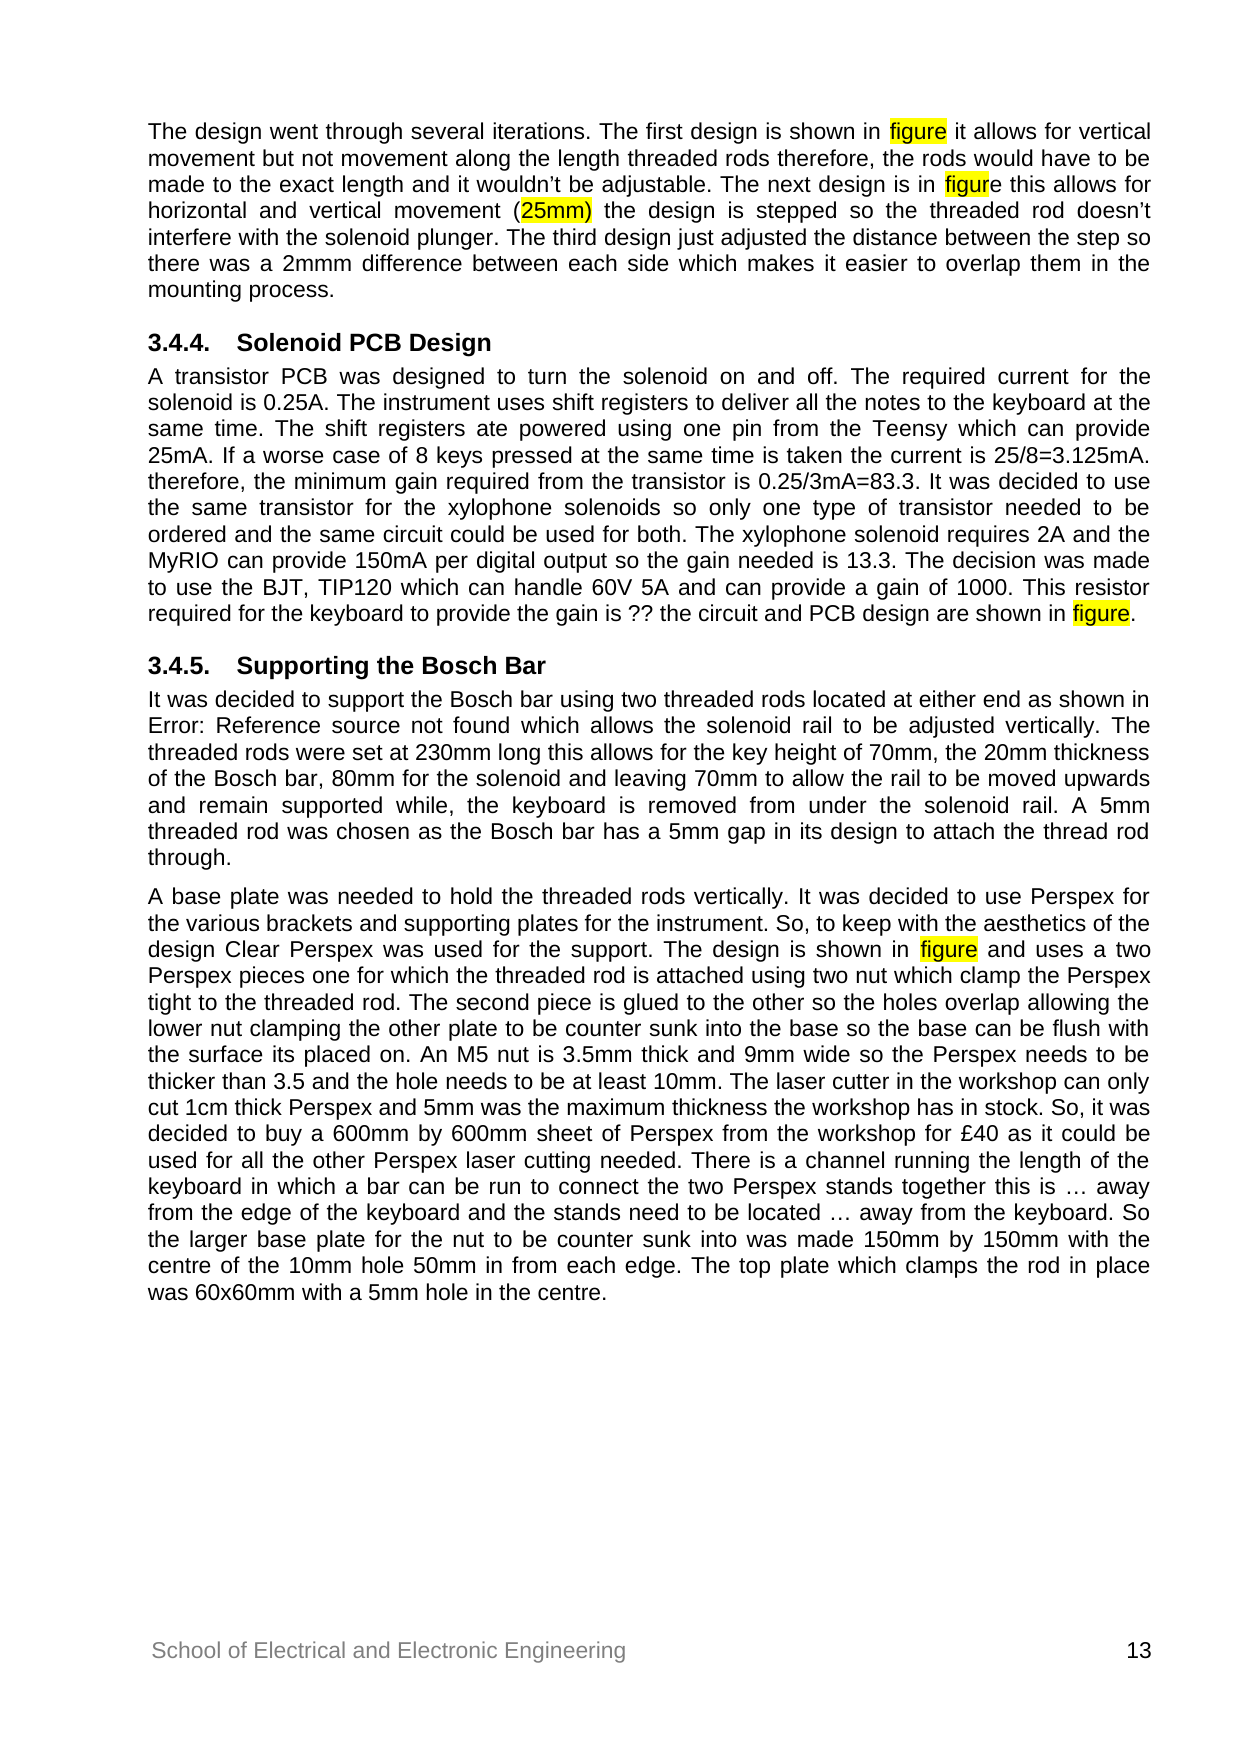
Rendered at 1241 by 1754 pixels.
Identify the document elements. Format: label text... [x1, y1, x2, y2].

text A base plate was needed to hold the threaded rods vertically. It was decided to use Perspex for the various brackets and supporting plates for the instrument. So, to keep with the aesthetics of the design Clear Perspex was used for the support. The design is shown in figure and uses a two Perspex pieces one for which the threaded rod is attached using two nut which clamp the Perspex tight to the threaded rod. The second piece is glued to the other so the holes overlap allowing the lower nut clamping the other plate to be counter sunk into the base so the base can be flush with the surface its placed on. An M5 nut is 3.5mm thick and 9mm wide so the Perspex needs to be thicker than 3.5 and the hole needs to be at least 10mm. The laser cutter in the workshop can only cut 1cm thick Perspex and 5mm was the maximum thickness the workshop has in stock. So, it was decided to buy a 600mm by 600mm sheet of Perspex from the workshop for £40 as it could be used for all the other Perspex laser cutting needed. There is a channel running the length of the keyboard in which a bar can be run to connect the two Perspex stands together this is … away from the edge of the keyboard and the stands need to be located … away from the keyboard. So the larger base plate for the nut to be counter sunk into was made 150mm by 150mm with the centre of the 10mm hole 50mm in from each edge. The top plate which clamps the rod in place was 60x60mm with a 5mm hole in the centre. [148, 883, 1152, 1305]
text A transistor PCB was designed to turn the solenoid on and off. The required current for the solenoid is 0.25A. The instrument uses shift registers to deliver all the notes to the keyboard at the same time. The shift registers ate powered using one pin from the Teensy which can provide 25mA. If a worse case of 8 keys pressed at the same time is taken the current is 25/8=3.125mA. therefore, the minimum gain required from the transistor is 0.25/3mA=83.3. It was decided to use the same transistor for the xylophone solenoids so only one type of transistor needed to be ordered and the same circuit could be used for both. The xylophone solenoid requires 2A and the MyRIO can provide 150mA per digital output so the gain needed is 13.3. The decision was made to use the BJT, TIP120 which can handle 60V 5A and can provide a gain of 1000. This resistor required for the keyboard to provide the gain is ?? the circuit and PCB design are shown in figure. [148, 363, 1152, 626]
text The design went through several iterations. The first design is shown in figure it allows for vertical movement but not movement along the length threaded rods therefore, the rods would have to be made to the exact length and it wouldn’t be adjustable. The next design is in figure this allows for horizontal and vertical movement (25mm) the design is stepped so the threaded rod doesn’t interfere with the solenoid plunger. The third design just adjusted the distance between the step so there was a 2mmm difference between each side which makes it easier to overlap them in the mounting process. [148, 118, 1152, 303]
subtitle Supporting the Bosch Bar [148, 651, 1152, 680]
subtitle Solenoid PCB Design [148, 328, 1152, 356]
